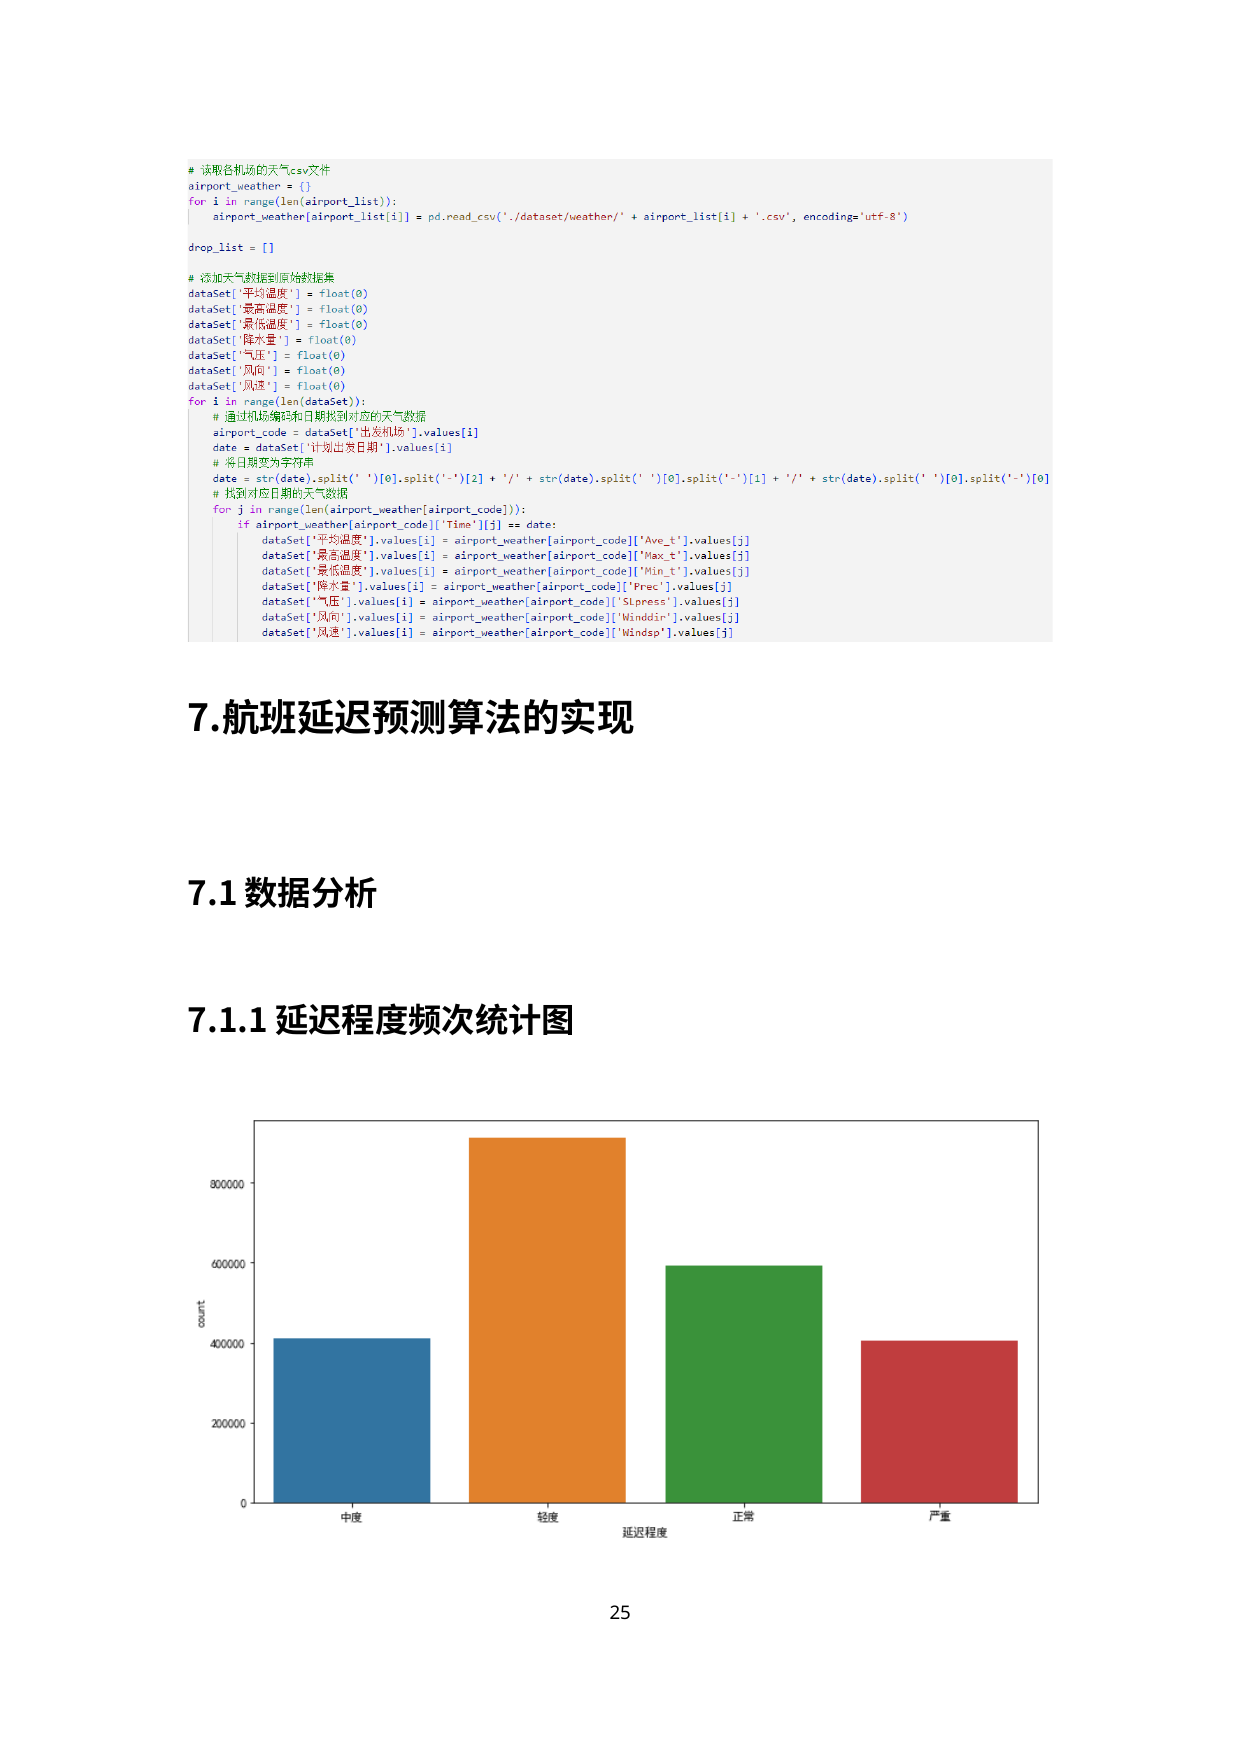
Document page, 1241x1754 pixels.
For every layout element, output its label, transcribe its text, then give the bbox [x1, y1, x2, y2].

subtitle 7.1数据分析 [187, 858, 1053, 923]
picture [187, 1112, 1053, 1546]
subtitle 7.航班延迟预测算法的实现 [187, 683, 1053, 748]
subtitle 7.1.1延迟程度频次统计图 [187, 986, 1053, 1051]
picture [187, 159, 1053, 642]
